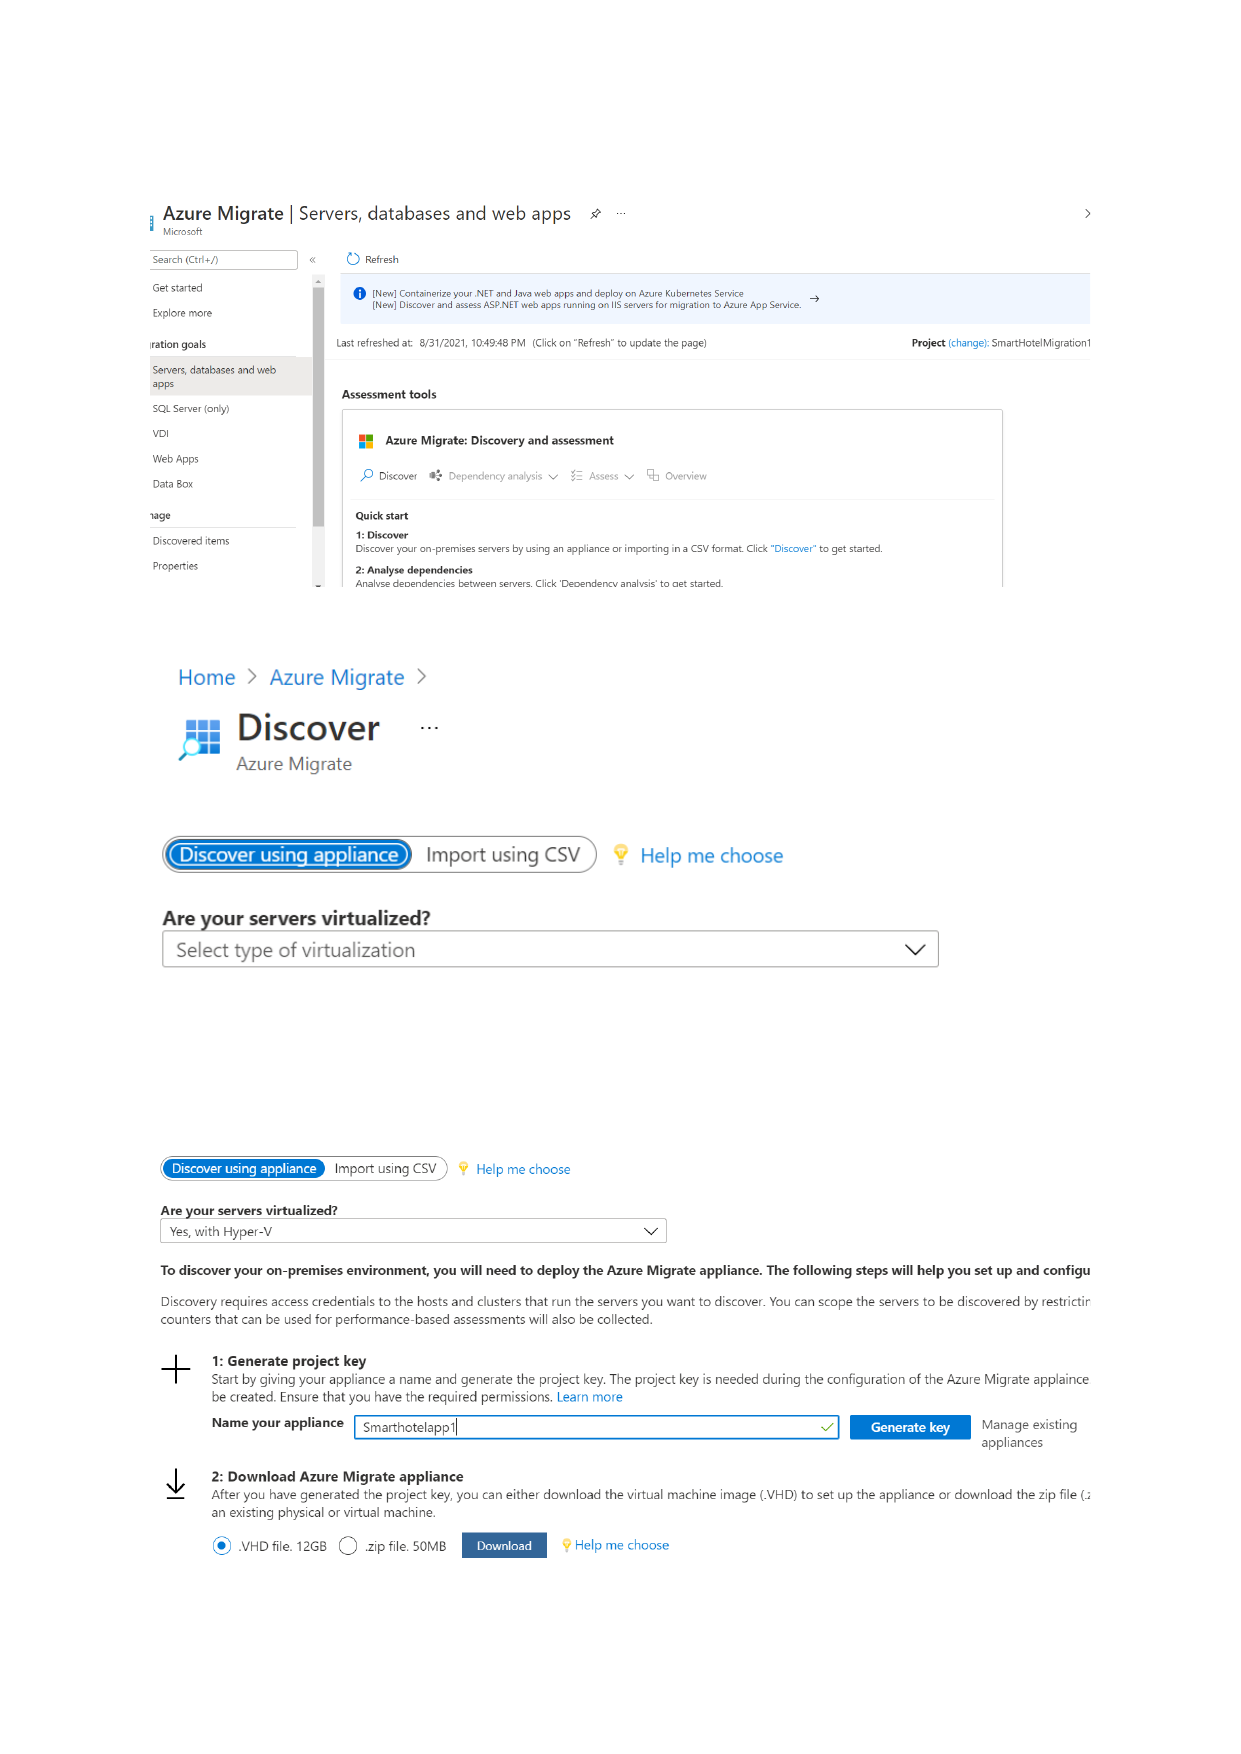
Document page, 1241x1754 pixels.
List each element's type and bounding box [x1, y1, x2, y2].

picture [150, 196, 1091, 587]
picture [150, 1132, 1091, 1558]
picture [150, 652, 1091, 1067]
